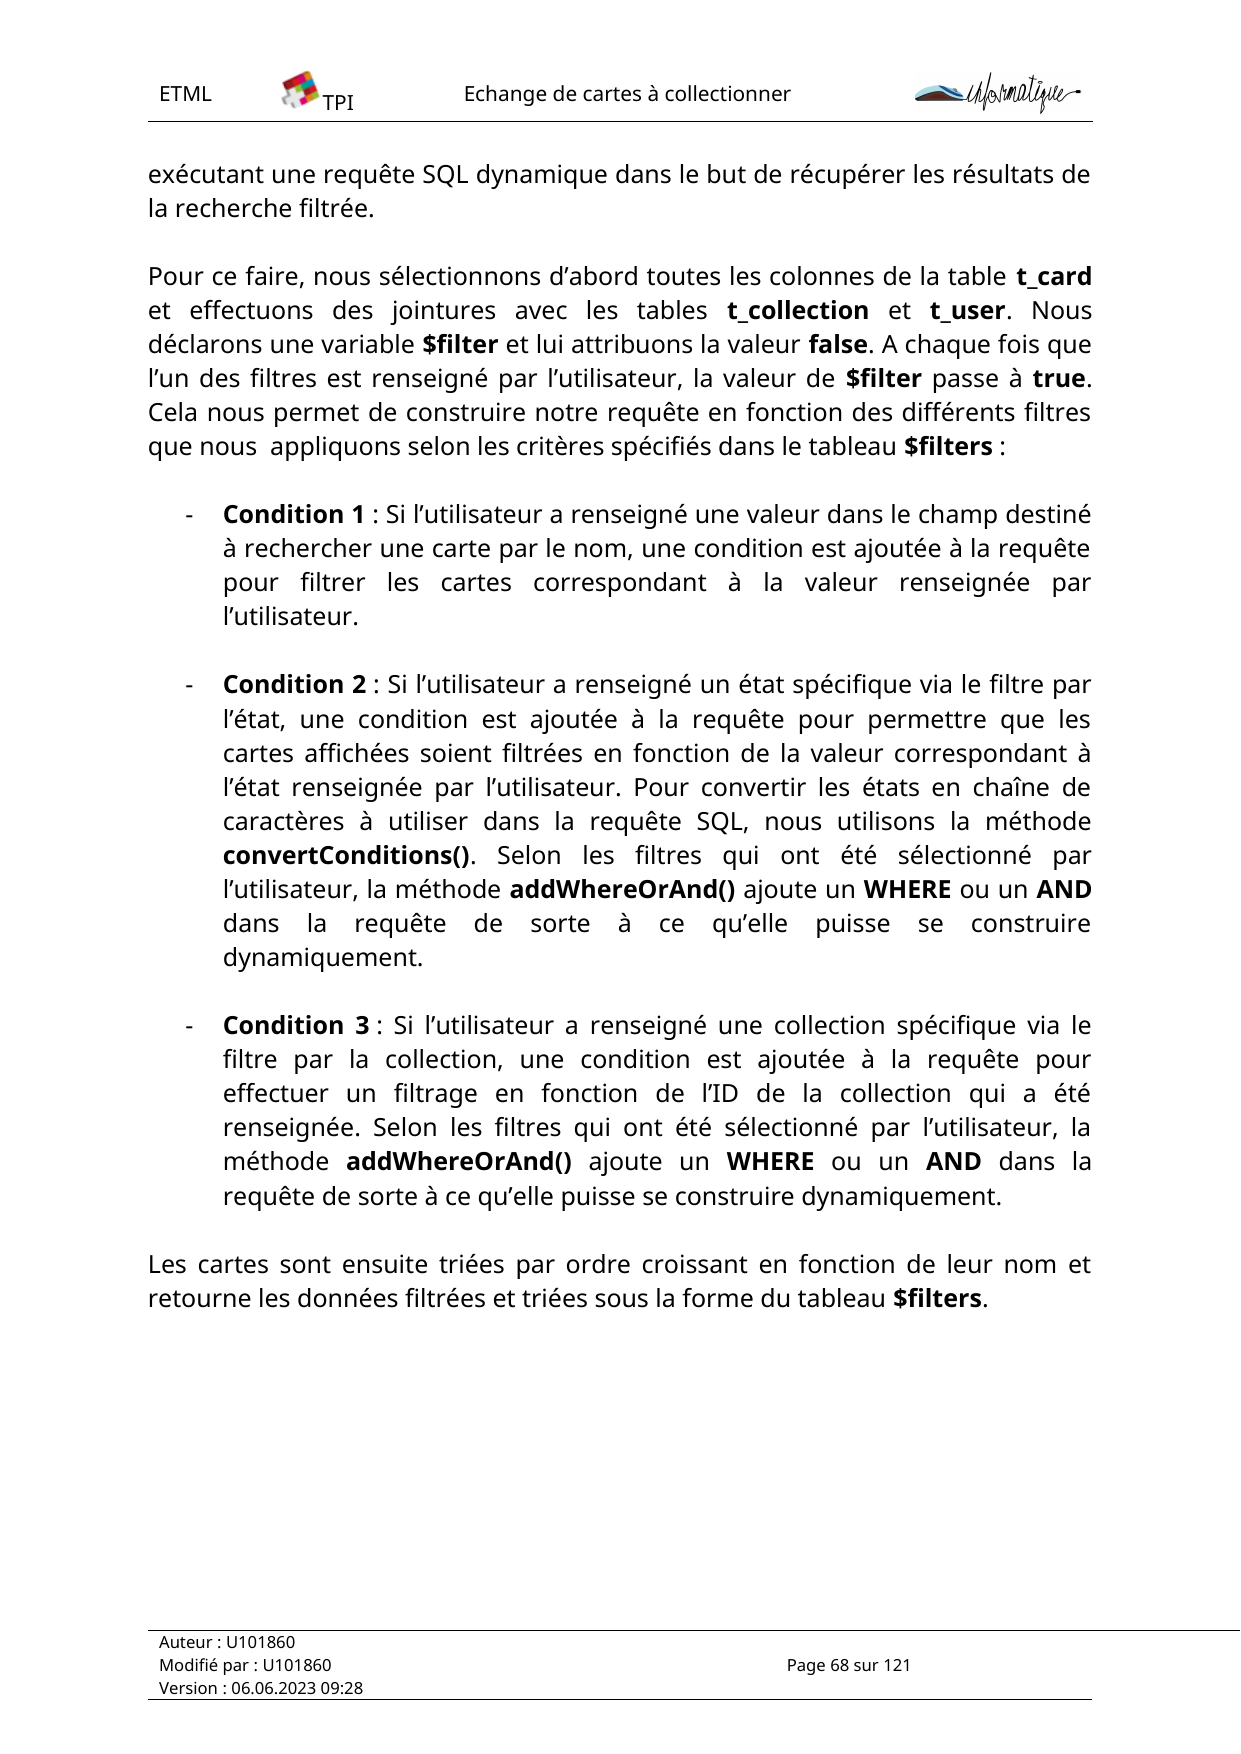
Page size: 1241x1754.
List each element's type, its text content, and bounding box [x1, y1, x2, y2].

text Pour ce faire, nous sélectionnons d’abord toutes les colonnes de la table t_card et effectuons des jointures avec les tables t_collection et t_user. Nous déclarons une variable $filter et lui attribuons la valeur false. A chaque fois que l’un des filtres est renseigné par l’utilisateur, la valeur de $filter passe à true. Cela nous permet de construire notre requête en fonction des différents filtres que nous appliquons selon les critères spécifiés dans le tableau $filters : [148, 258, 1092, 463]
list Condition 2 : Si l’utilisateur a renseigné un état spécifique via le filtre par l’état, une condition est ajoutée à la requête pour permettre que les cartes affichées soient filtrées en fonction de la valeur correspondant à l’état renseignée par l’utilisateur. Pour convertir les états en chaîne de caractères à utiliser dans la requête SQL, nous utilisons la méthode convertConditions(). Selon les filtres qui ont été sélectionné par l’utilisateur, la méthode addWhereOrAnd() ajoute un WHERE ou un AND dans la requête de sorte à ce qu’elle puisse se construire dynamiquement. [185, 667, 1092, 974]
text Les cartes sont ensuite triées par ordre croissant en fonction de leur nom et retourne les données filtrées et triées sous la forme du tableau $filters. [148, 1246, 1092, 1314]
list Condition 3 : Si l’utilisateur a renseigné une collection spécifique via le filtre par la collection, une condition est ajoutée à la requête pour effectuer un filtrage en fonction de l’ID de la collection qui a été renseignée. Selon les filtres qui ont été sélectionné par l’utilisateur, la méthode addWhereOrAnd() ajoute un WHERE ou un AND dans la requête de sorte à ce qu’elle puisse se construire dynamiquement. [185, 1008, 1092, 1212]
picture [276, 69, 323, 111]
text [148, 156, 1092, 224]
list Condition 1 : Si l’utilisateur a renseigné une valeur dans le champ destiné à rechercher une carte par le nom, une condition est ajoutée à la requête pour filtrer les cartes correspondant à la valeur renseignée par l’utilisateur. [185, 497, 1092, 633]
